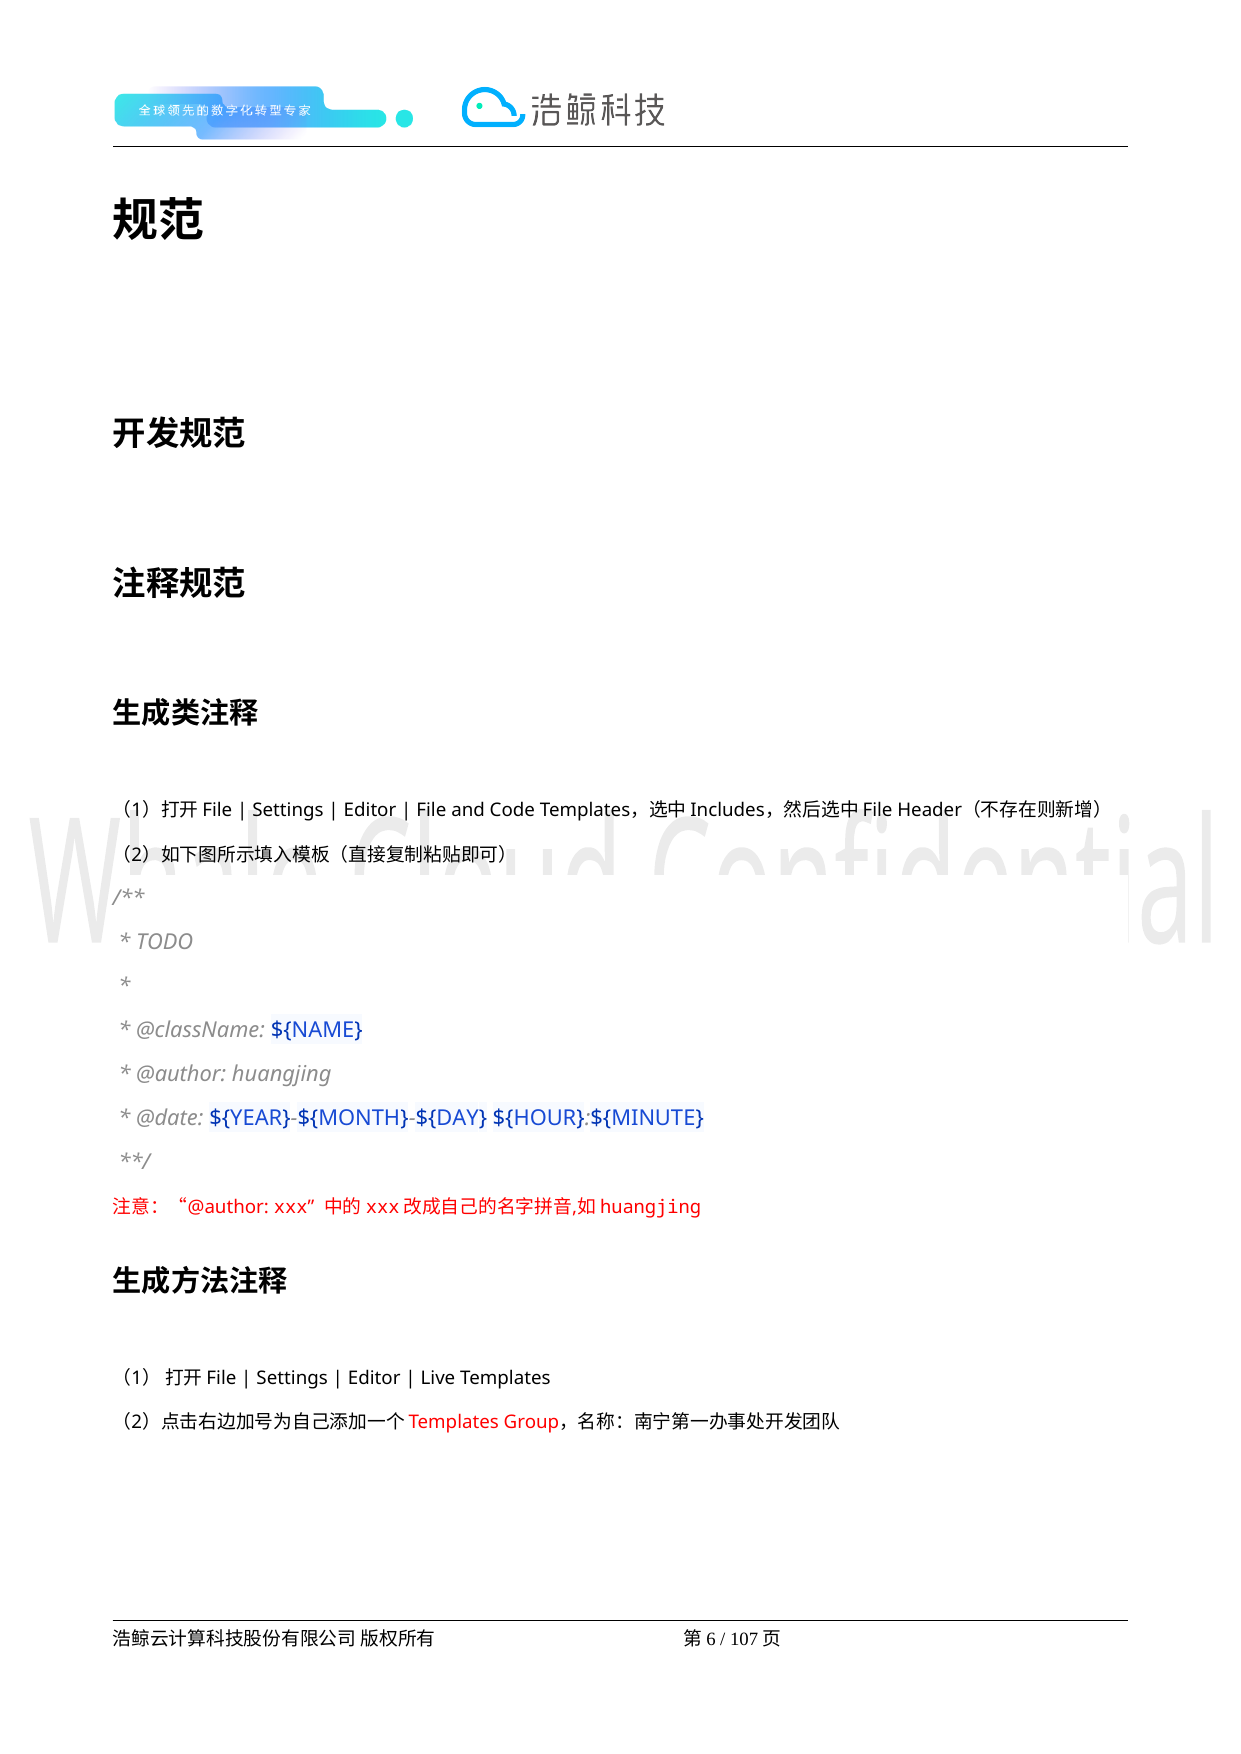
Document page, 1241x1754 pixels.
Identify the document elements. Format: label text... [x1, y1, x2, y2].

subtitle 生成类注释 [112, 689, 1128, 733]
text （2）如下图所示填入模板（直接复制粘贴即可） [112, 831, 1128, 875]
subtitle 生成方法注释 [112, 1256, 1128, 1301]
subtitle 注释规范 [112, 537, 1128, 625]
text （1）打开File | Settings | Editor | File and Code Templates，选中Includes，然后选中File Header（不存在则新增） [112, 787, 1128, 831]
text 注意：“@author: xxx” 中的 xxx改成自己的名字拼音,如 huangjing [112, 1183, 1128, 1227]
picture [112, 81, 417, 144]
text （2）点击右边加号为自己添加一个Templates Group，名称：南宁第一办事处开发团队 （3）选中刚才添加的Group，再次点击加号添加Live a）Abbrevaition： * [112, 1398, 1128, 1442]
text /** * TODO * * @className: ${NAME} * @author: huangjing * @date: ${YEAR}-${MONTH}-${DAY} ${HOUR}:${MINUTE} **/ [112, 875, 1128, 1183]
subtitle 规范 [112, 172, 1128, 260]
text （1） 打开File | Settings | Editor | Live Templates [112, 1354, 1128, 1398]
picture [423, 70, 668, 144]
subtitle 开发规范 [112, 387, 1128, 475]
